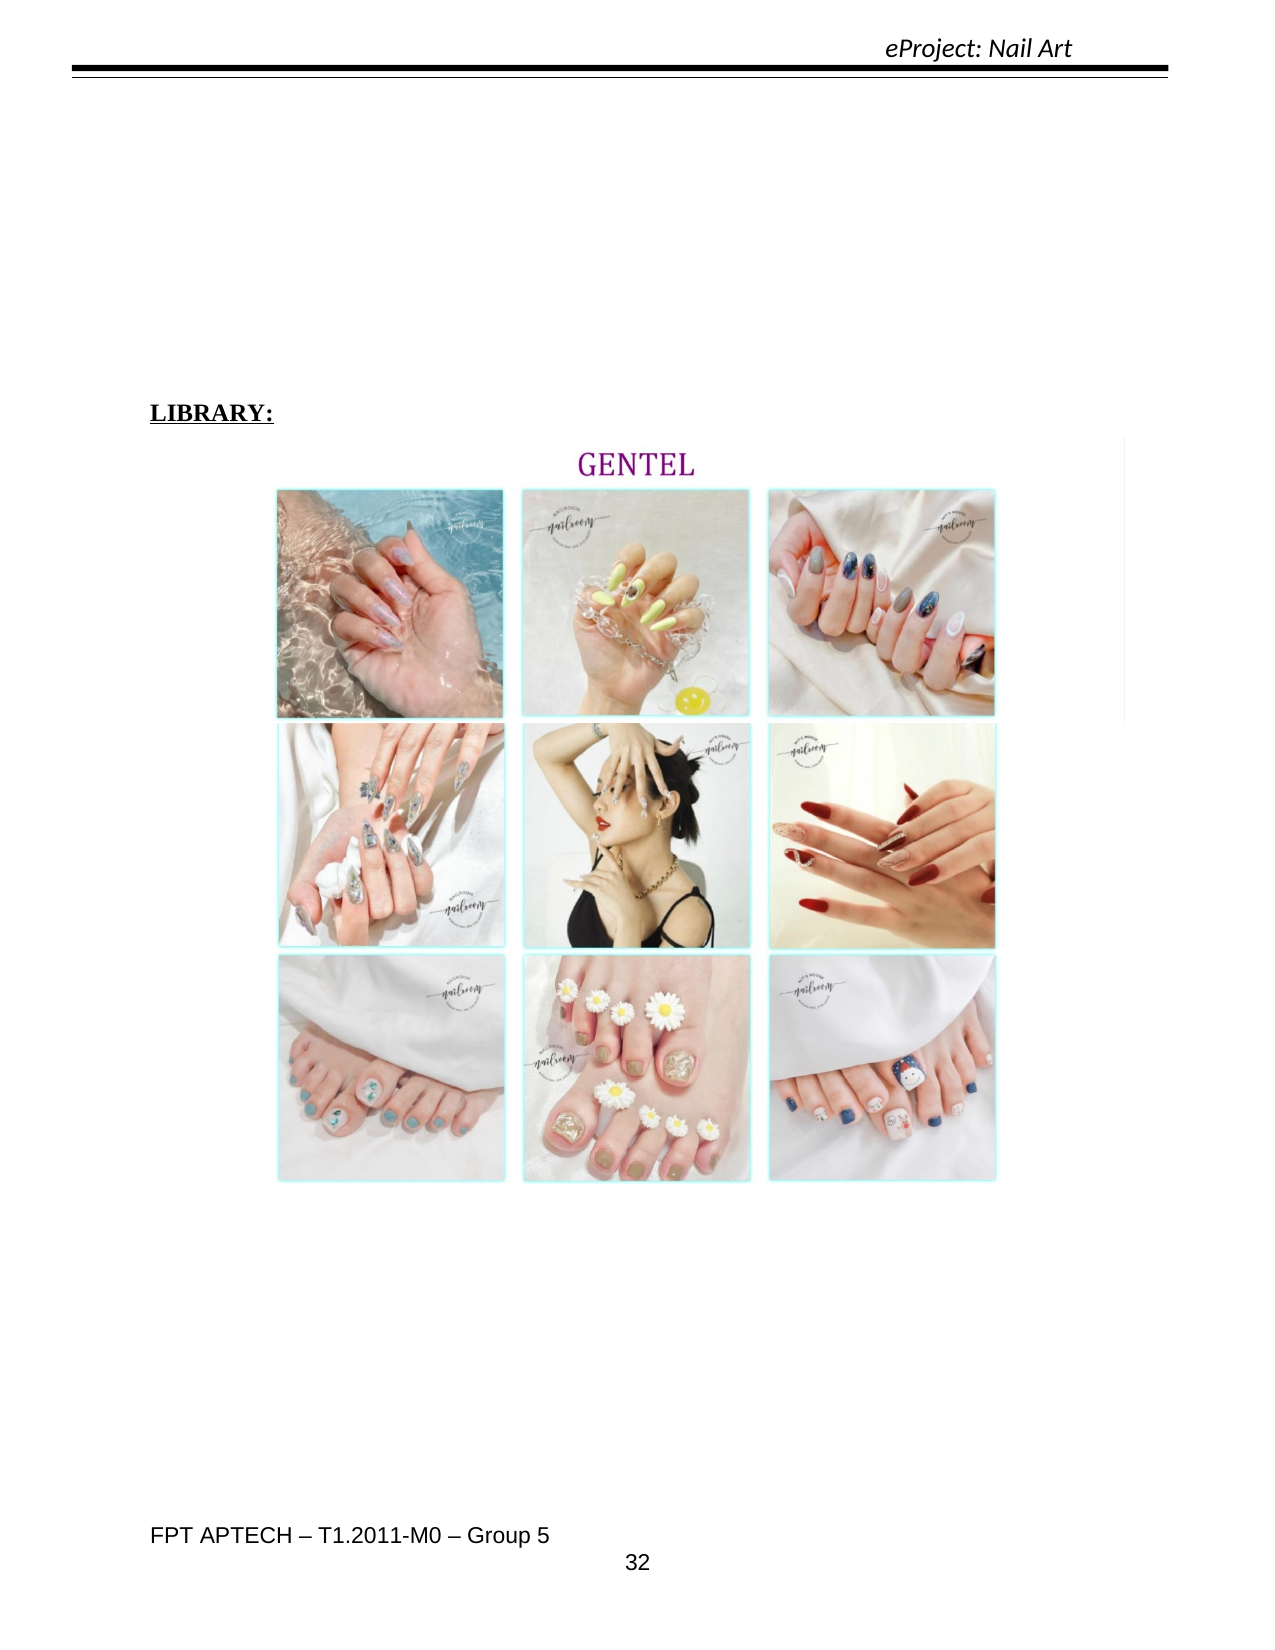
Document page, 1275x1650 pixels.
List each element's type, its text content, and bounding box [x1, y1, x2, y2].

picture [149, 723, 1125, 1186]
picture [149, 436, 1125, 721]
text LIBRARY: [150, 398, 1125, 427]
